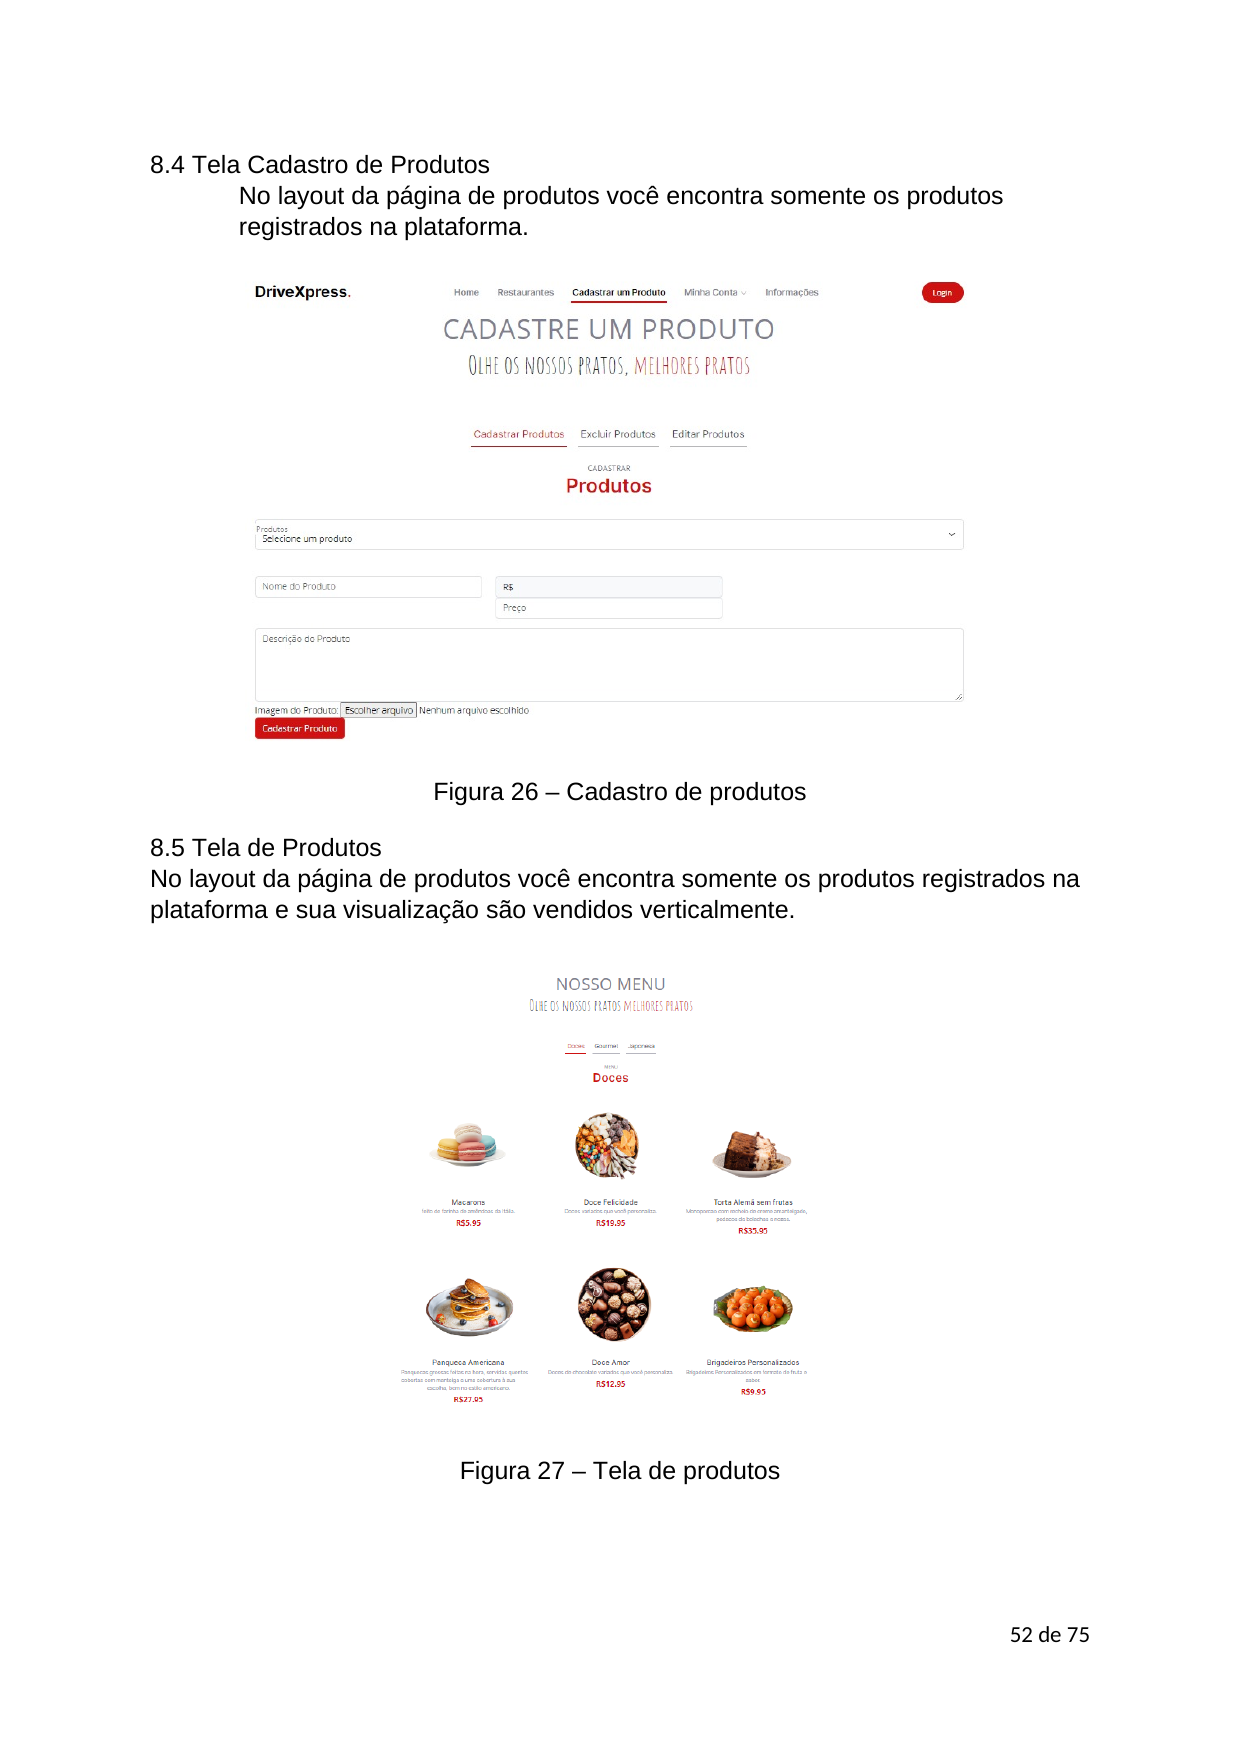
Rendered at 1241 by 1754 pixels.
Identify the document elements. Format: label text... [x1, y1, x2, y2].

text Figura 26 – Cadastro de produtos [150, 777, 1090, 805]
text No layout da página de produtos você encontra somente os produtos registrados na plataforma e sua visualização são vendidos verticalmente. [150, 864, 1090, 923]
picture [245, 268, 995, 750]
subtitle 8.5 Tela de Produtos [150, 833, 1090, 861]
text No layout da página de produtos você encontra somente os produtos registrados na plataforma. [239, 181, 1090, 241]
picture [245, 950, 995, 1429]
text Figura 27 – Tela de produtos [150, 1456, 1090, 1485]
subtitle 8.4 Tela Cadastro de Produtos [150, 150, 1090, 179]
